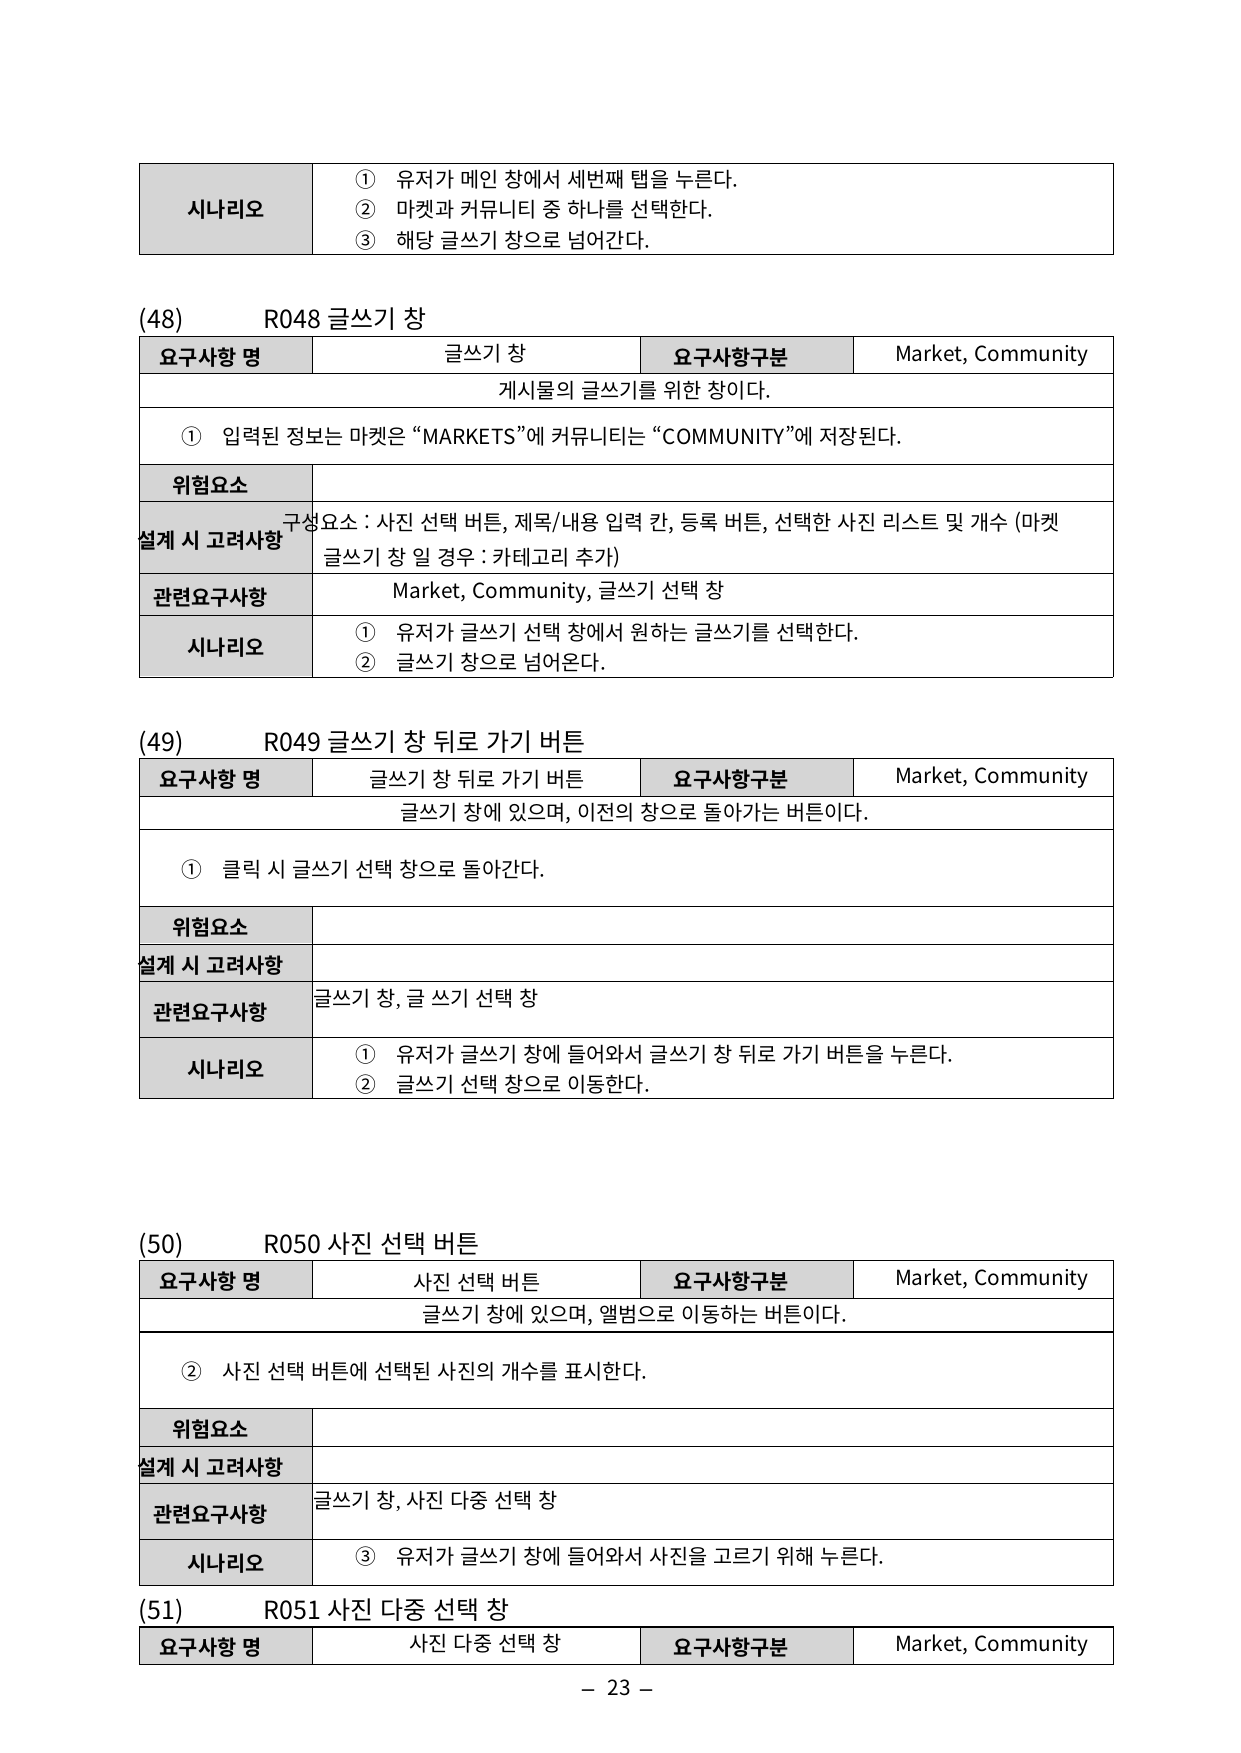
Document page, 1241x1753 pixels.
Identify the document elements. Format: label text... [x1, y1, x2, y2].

table_header 요구사항 명 [140, 759, 312, 796]
table_header Market, Community [854, 1261, 1113, 1298]
table_header 요구사항구분 [641, 1261, 853, 1298]
table_header 글쓰기 창 뒤로 가기 버튼 [313, 759, 640, 796]
table_cell 글쓰기 창, 글 쓰기 선택 창 [313, 982, 1113, 1037]
table_cell 구성요소 : 사진 선택 버튼, 제목/내용 입력 칸, 등록 버튼, 선택한 사진 리스트 및 개수 (마켓 글쓰기 창 일 경우 : 카테고리 추가) [313, 502, 1113, 573]
table_cell 관련요구사항 [140, 574, 312, 615]
table_header 사진 다중 선택 창 [313, 1628, 640, 1664]
table_cell 유저가 메인 창에서 세번째 탭을 누른다. 마켓과 커뮤니티 중 하나를 선택한다. 해당 글쓰기 창으로 넘어간다. [313, 164, 1113, 254]
table_cell 유저가 글쓰기 창에 들어와서 글쓰기 창 뒤로 가기 버튼을 누른다. 글쓰기 선택 창으로 이동한다. [313, 1038, 1113, 1098]
table_header 요구사항구분 [641, 337, 853, 373]
table_cell 게시물의 글쓰기를 위한 창이다. [140, 374, 1113, 407]
table_cell 글쓰기 창에 있으며, 앨범으로 이동하는 버튼이다. [140, 1299, 1113, 1331]
table_cell 관련요구사항 [140, 982, 312, 1037]
table_cell 설계 시 고려사항 [140, 502, 312, 573]
table_cell [313, 945, 1113, 981]
table_cell 관련요구사항 [140, 1484, 312, 1539]
table_cell [313, 907, 1113, 943]
table_header 요구사항구분 [641, 759, 853, 796]
table_header Market, Community [854, 337, 1113, 373]
table_cell 유저가 글쓰기 선택 창에서 원하는 글쓰기를 선택한다. 글쓰기 창으로 넘어온다. [313, 616, 1113, 676]
table_header Market, Community [854, 759, 1113, 796]
table_header 요구사항구분 [641, 1628, 853, 1664]
table_cell 시나리오 [140, 164, 312, 254]
table_cell 위험요소 [140, 1409, 312, 1446]
table_cell 유저가 글쓰기 창에 들어와서 사진을 고르기 위해 누른다. [313, 1540, 1113, 1585]
table_cell [313, 1409, 1113, 1446]
table_cell 위험요소 [140, 907, 312, 943]
table_cell 설계 시 고려사항 [140, 1447, 312, 1483]
table_cell 시나리오 [140, 1038, 312, 1098]
table_cell 클릭 시 글쓰기 선택 창으로 돌아간다. [140, 830, 1113, 906]
table_header 요구사항 명 [140, 337, 312, 373]
table_cell 설계 시 고려사항 [140, 945, 312, 981]
table_cell 글쓰기 창, 사진 다중 선택 창 [313, 1484, 1113, 1539]
table_cell 입력된 정보는 마켓은 “MARKETS”에 커뮤니티는 “COMMUNITY”에 저장된다. [140, 408, 1113, 464]
list R050 사진 선택 버튼 [138, 1224, 1153, 1260]
list R048 글쓰기 창 [138, 300, 1153, 336]
table_cell 글쓰기 창에 있으며, 이전의 창으로 돌아가는 버튼이다. [140, 797, 1113, 829]
table_header Market, Community [854, 1628, 1113, 1664]
table_cell 위험요소 [140, 465, 312, 501]
table_header 요구사항 명 [140, 1628, 312, 1664]
table_header 글쓰기 창 [313, 337, 640, 373]
table_cell [313, 1447, 1113, 1483]
table_header 요구사항 명 [140, 1261, 312, 1298]
table_cell 시나리오 [140, 1540, 312, 1585]
table_cell 시나리오 [140, 616, 312, 676]
table_cell Market, Community, 글쓰기 선택 창 [313, 574, 1113, 615]
list R051 사진 다중 선택 창 [138, 1590, 1153, 1626]
list R049 글쓰기 창 뒤로 가기 버튼 [138, 722, 1153, 758]
table_cell [313, 465, 1113, 501]
table_cell 사진 선택 버튼에 선택된 사진의 개수를 표시한다. [140, 1333, 1113, 1408]
table_header 사진 선택 버튼 [313, 1261, 640, 1298]
